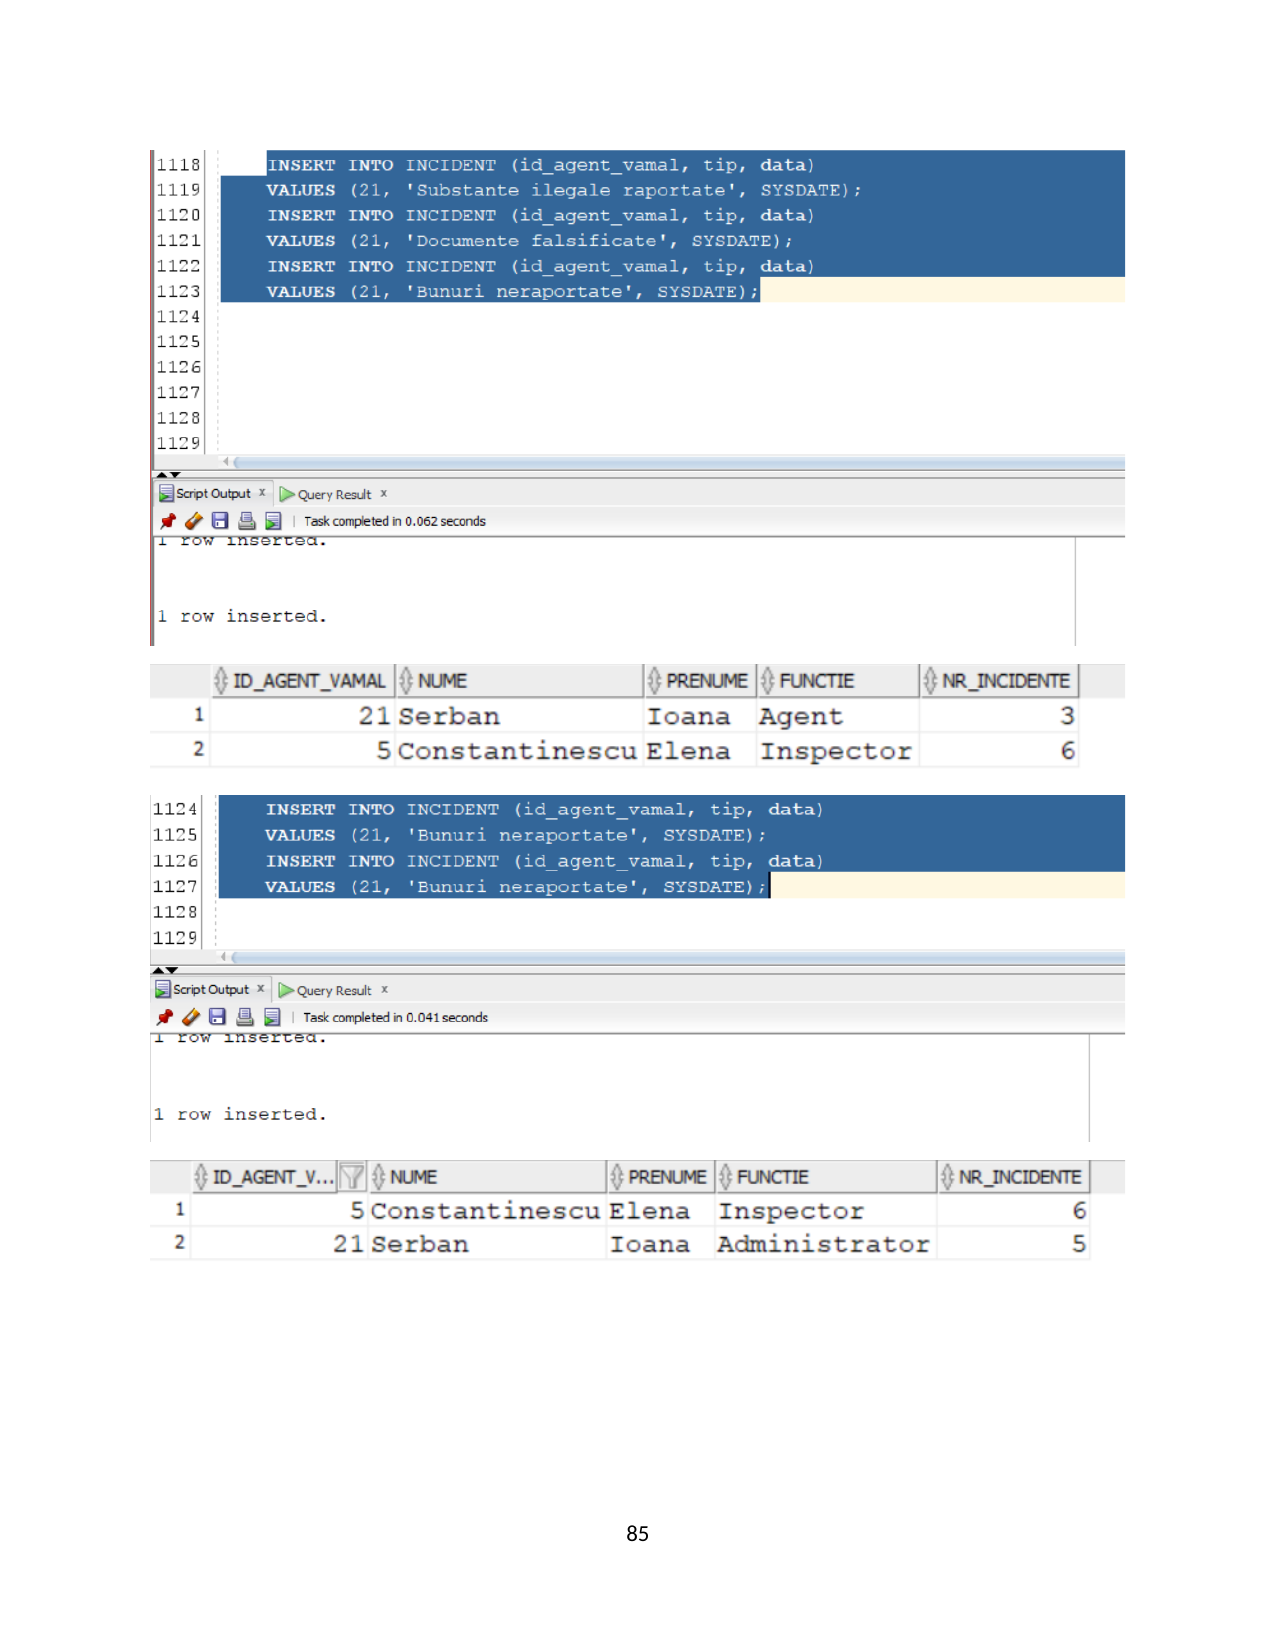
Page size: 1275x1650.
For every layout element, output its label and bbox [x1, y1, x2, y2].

picture [150, 795, 1125, 1142]
picture [150, 664, 1125, 777]
picture [150, 1160, 1125, 1269]
picture [150, 150, 1125, 646]
